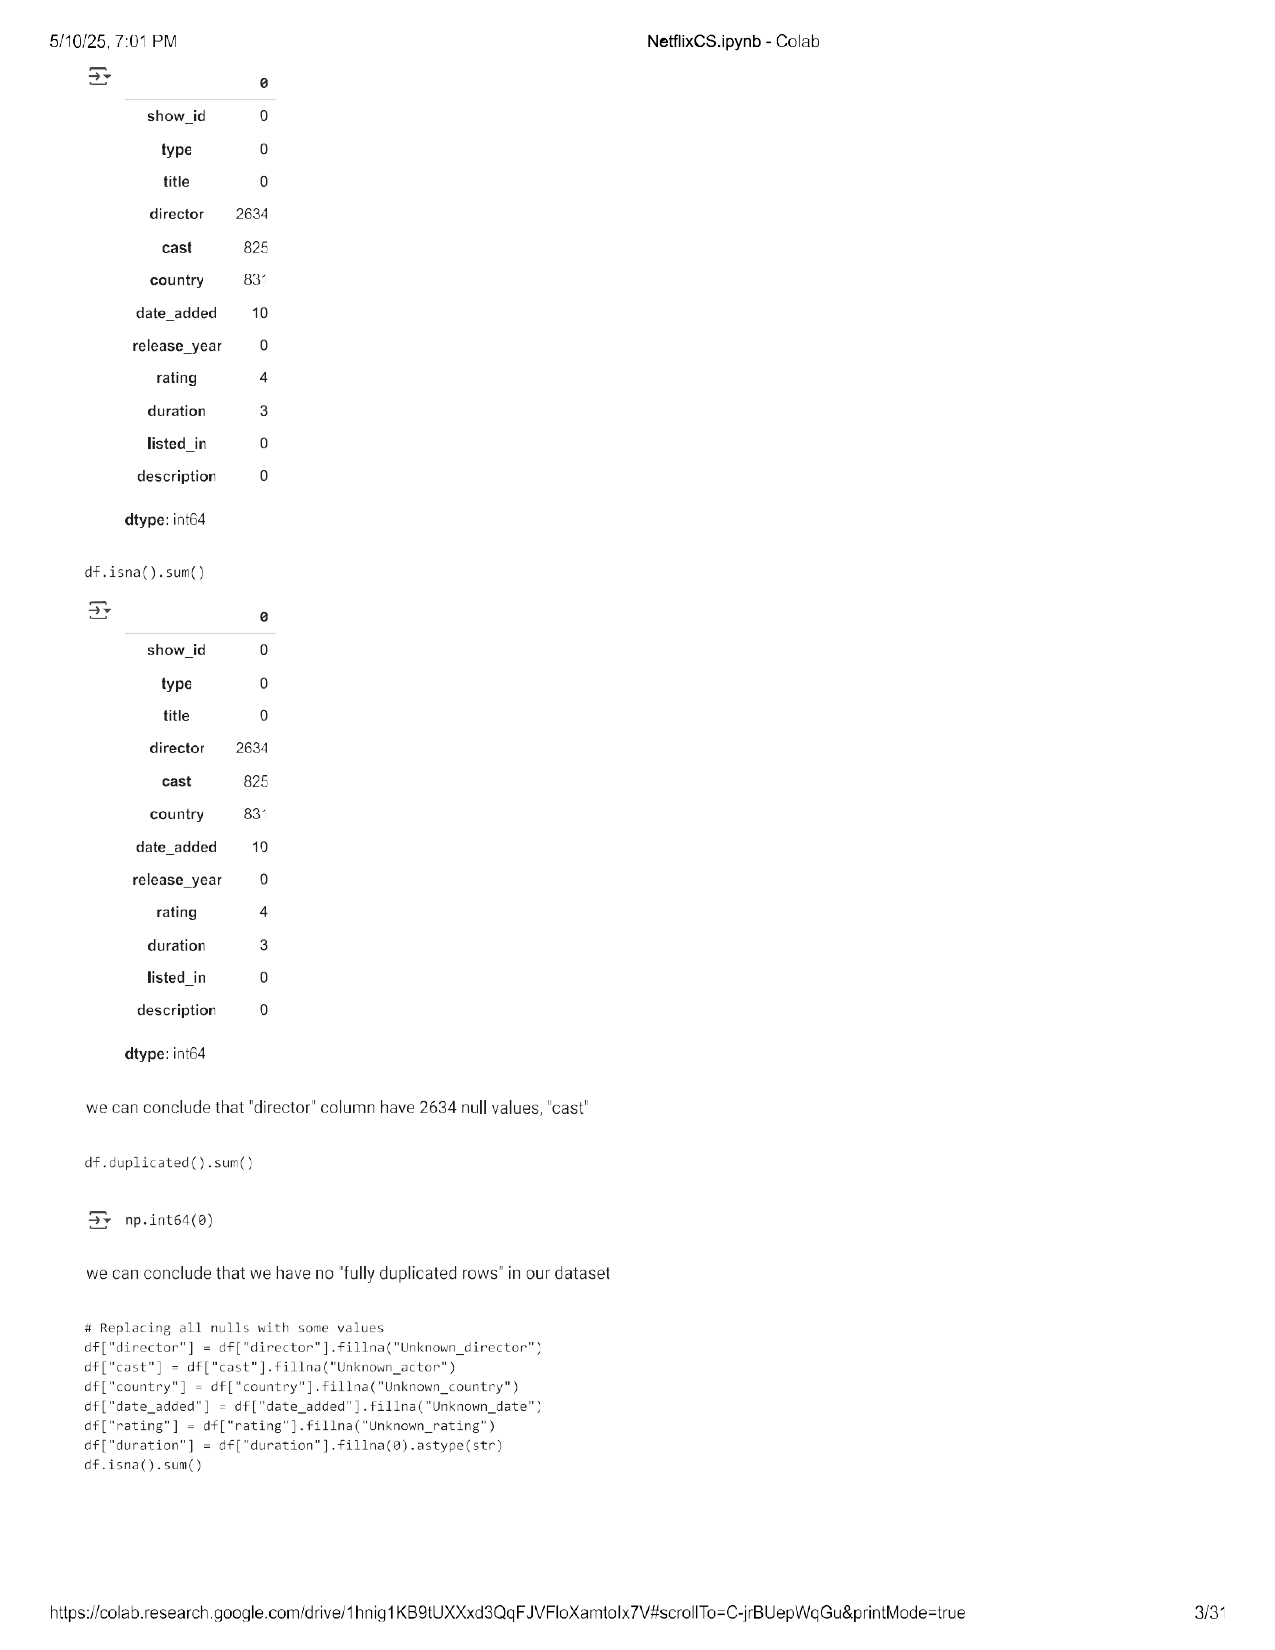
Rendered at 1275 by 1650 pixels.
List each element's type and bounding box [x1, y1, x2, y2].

picture [125, 513, 168, 528]
picture [115, 35, 145, 47]
picture [153, 35, 176, 47]
picture [148, 939, 205, 951]
picture [86, 1266, 610, 1283]
picture [136, 307, 216, 321]
picture [157, 372, 196, 386]
picture [86, 1100, 478, 1113]
picture [73, 34, 109, 50]
picture [51, 1605, 965, 1622]
picture [162, 677, 192, 692]
picture [236, 208, 268, 219]
picture [776, 34, 819, 47]
picture [162, 241, 192, 253]
picture [150, 808, 204, 822]
picture [157, 906, 196, 920]
picture [163, 176, 189, 187]
picture [147, 644, 205, 658]
picture [125, 1047, 168, 1062]
picture [137, 1004, 216, 1018]
picture [150, 1213, 212, 1228]
picture [88, 601, 112, 619]
picture [174, 513, 205, 525]
picture [148, 971, 205, 986]
picture [84, 1322, 541, 1472]
picture [85, 1156, 252, 1170]
picture [88, 67, 112, 85]
picture [163, 710, 189, 721]
picture [244, 274, 266, 285]
picture [148, 405, 205, 416]
picture [133, 873, 222, 888]
picture [137, 470, 216, 484]
picture [244, 775, 268, 787]
picture [150, 274, 204, 288]
picture [162, 143, 192, 158]
picture [244, 241, 268, 253]
picture [147, 110, 205, 124]
picture [236, 742, 268, 753]
picture [148, 437, 206, 452]
picture [133, 339, 222, 354]
picture [480, 1100, 588, 1116]
picture [88, 1211, 112, 1229]
picture [136, 841, 216, 855]
picture [174, 1047, 205, 1059]
picture [1195, 1605, 1225, 1619]
picture [150, 208, 204, 219]
picture [244, 808, 266, 819]
picture [50, 34, 70, 47]
picture [150, 742, 205, 753]
picture [85, 566, 203, 580]
